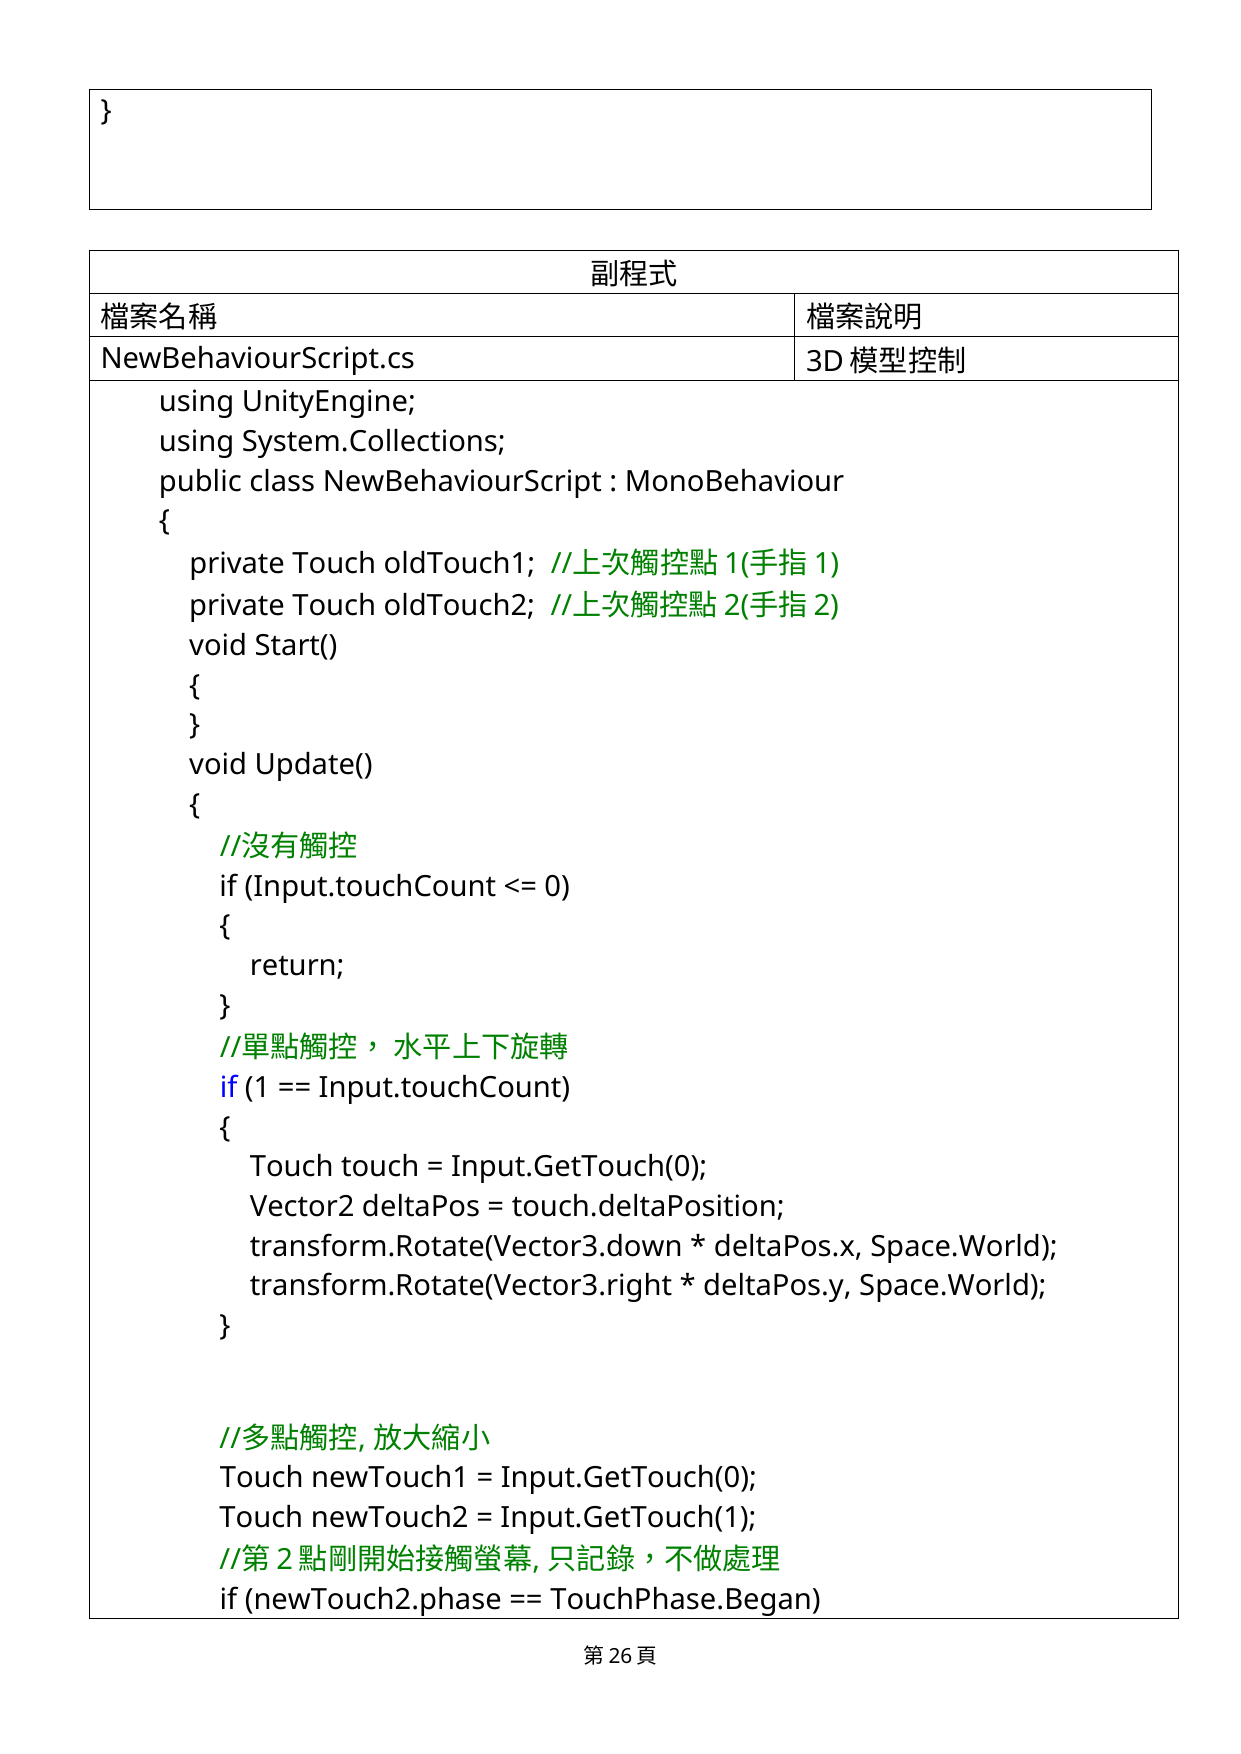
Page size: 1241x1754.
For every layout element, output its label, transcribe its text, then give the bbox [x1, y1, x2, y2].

table_cell NewBehaviourScript.cs [90, 337, 794, 379]
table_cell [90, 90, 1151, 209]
table_cell 3D模型控制 [795, 337, 1178, 379]
table_header 副程式 [90, 251, 1178, 293]
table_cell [90, 381, 1178, 1618]
table_cell 檔案名稱 [90, 294, 794, 336]
table_cell 檔案說明 [795, 294, 1178, 336]
